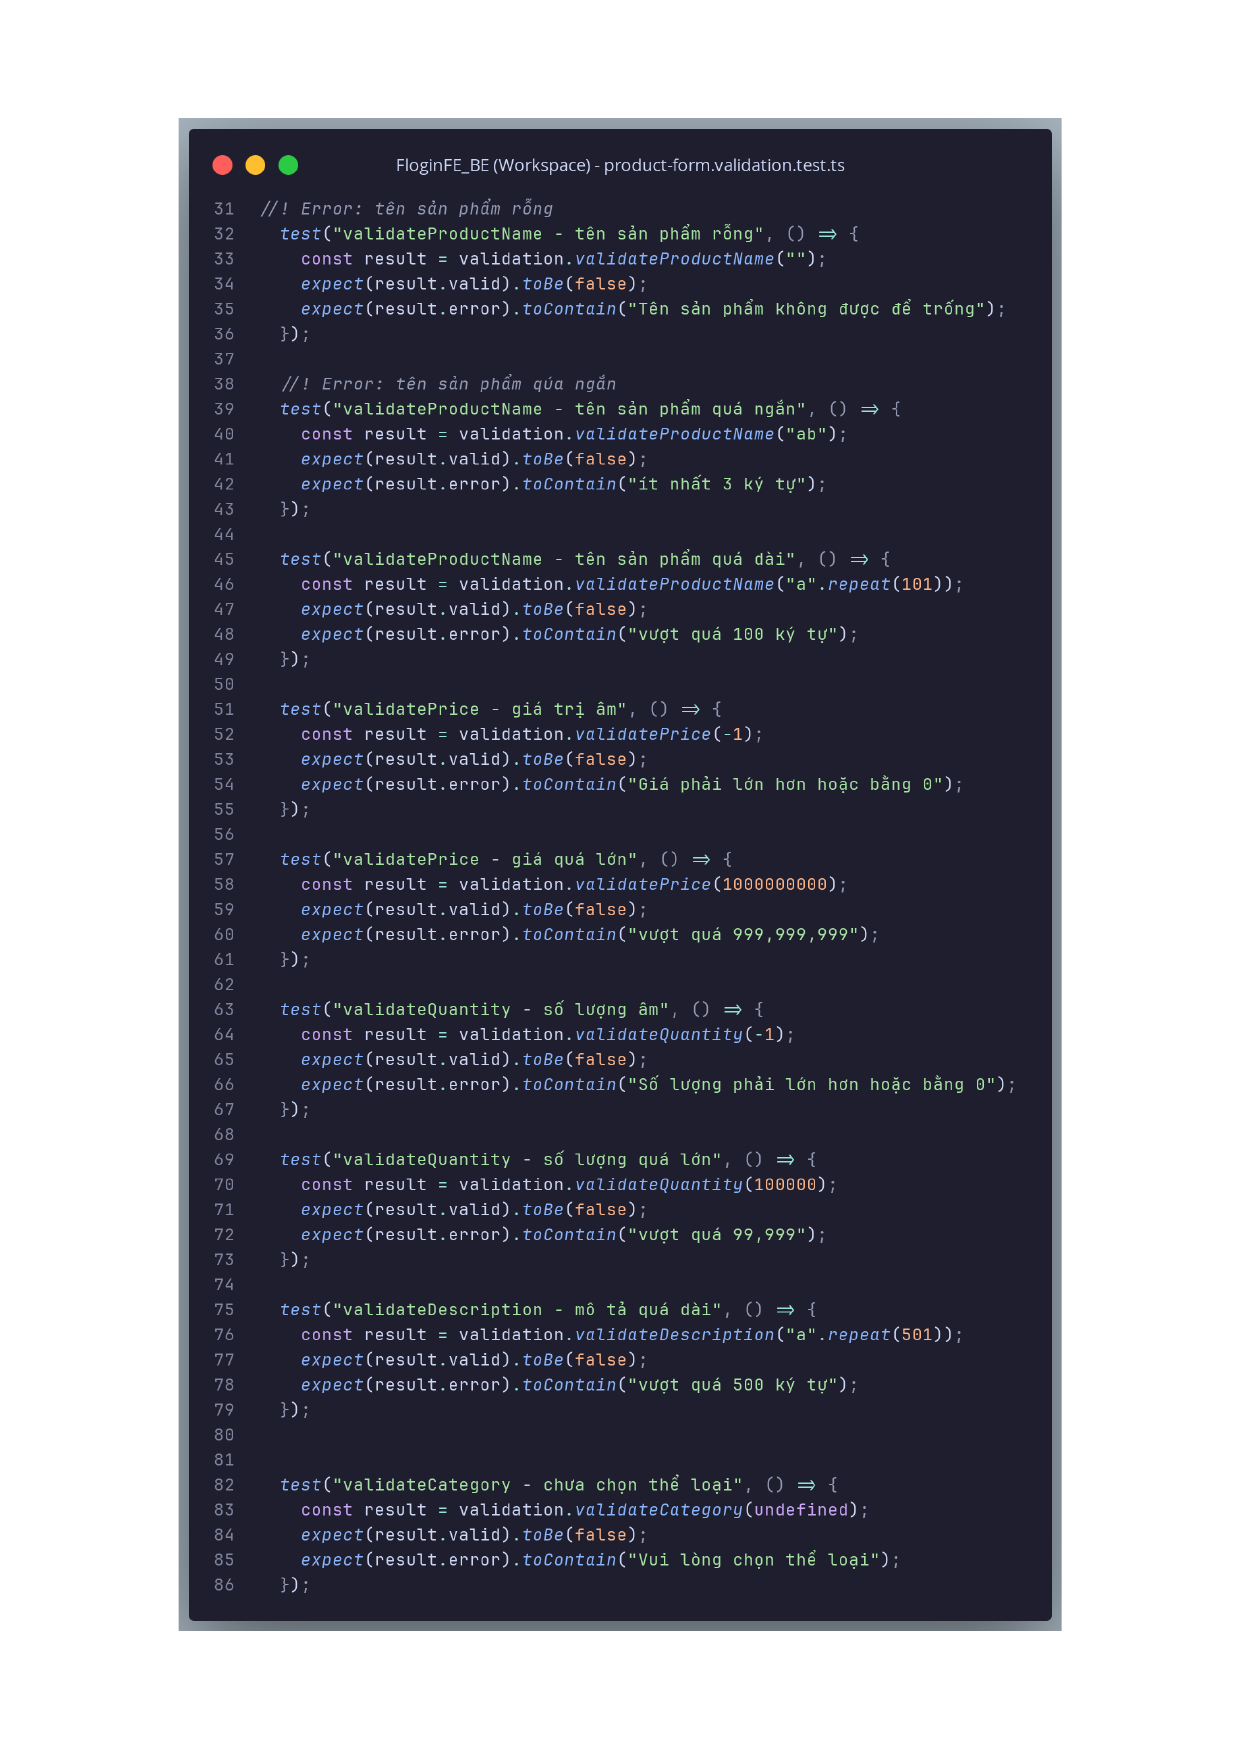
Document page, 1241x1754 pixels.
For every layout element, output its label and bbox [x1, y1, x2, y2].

picture [178, 118, 1062, 1631]
